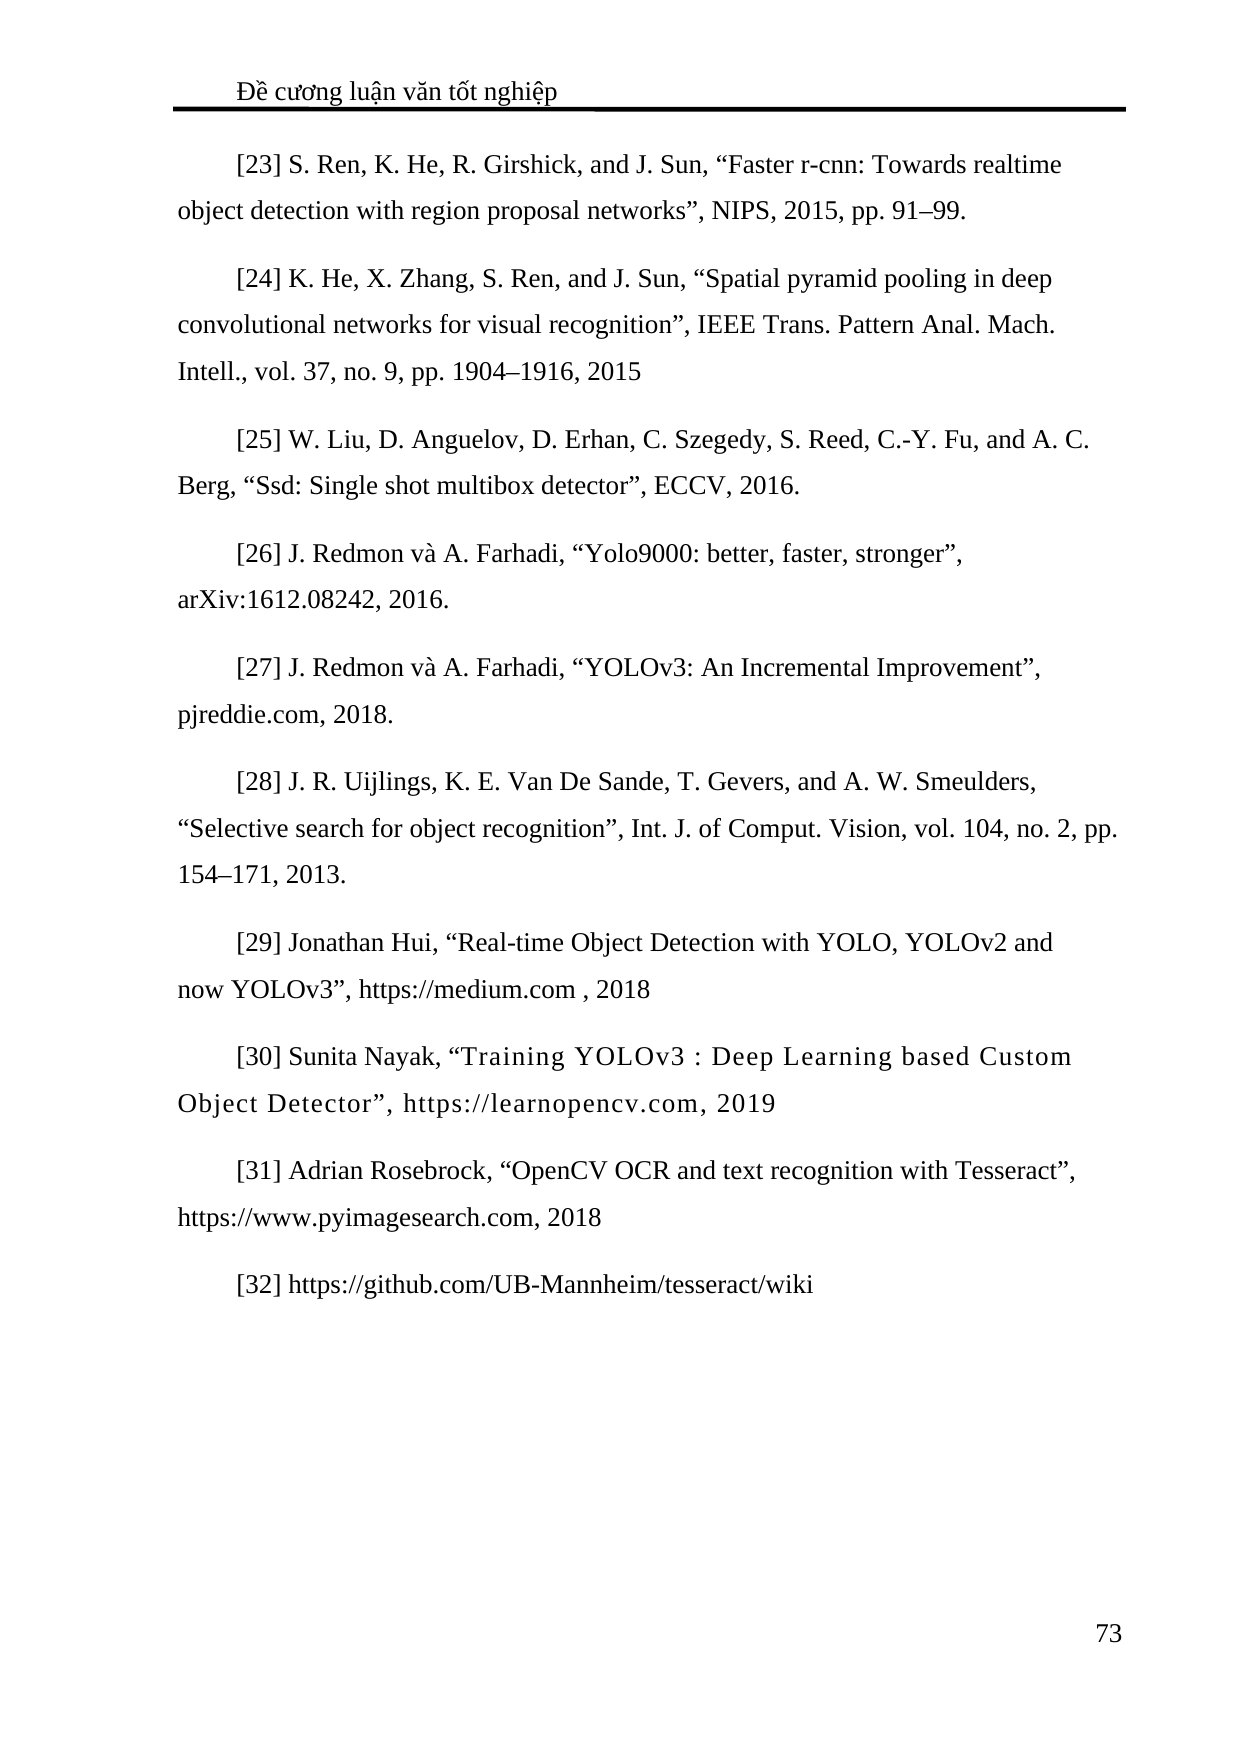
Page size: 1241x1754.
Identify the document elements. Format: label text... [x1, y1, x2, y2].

text [29] Jonathan Hui, “Real-time Object Detection with YOLO, YOLOv2 and now YOLOv3”, https://medium.com , 2018 [177, 926, 1122, 1004]
text [23] S. Ren, K. He, R. Girshick, and J. Sun, “Faster r-cnn: Towards realtime object detection with region proposal networks”, NIPS, 2015, pp. 91–99. [177, 148, 1122, 226]
text [25] W. Liu, D. Anguelov, D. Erhan, C. Szegedy, S. Reed, C.-Y. Fu, and A. C. Berg, “Ssd: Single shot multibox detector”, ECCV, 2016. [177, 423, 1122, 501]
text [30] Sunita Nayak, “Training YOLOv3 : Deep Learning based Custom Object Detector”, https://learnopencv.com, 2019 [177, 1040, 1122, 1118]
text [26] J. Redmon và A. Farhadi, “Yolo9000: better, faster, stronger”, arXiv:1612.08242, 2016. [177, 537, 1122, 615]
text [24] K. He, X. Zhang, S. Ren, and J. Sun, “Spatial pyramid pooling in deep convolutional networks for visual recognition”, IEEE Trans. Pattern Anal. Mach. Intell., vol. 37, no. 9, pp. 1904–1916, 2015 [177, 262, 1122, 386]
text [32] https://github.com/UB-Mannheim/tesseract/wiki [177, 1268, 1122, 1300]
text [31] Adrian Rosebrock, “OpenCV OCR and text recognition with Tesseract”, https://www.pyimagesearch.com, 2018 [177, 1154, 1122, 1232]
text [28] J. R. Uijlings, K. E. Van De Sande, T. Gevers, and A. W. Smeulders, “Selective search for object recognition”, Int. J. of Comput. Vision, vol. 104, no. 2, pp. 154–171, 2013. [177, 765, 1122, 890]
text [27] J. Redmon và A. Farhadi, “YOLOv3: An Incremental Improvement”, pjreddie.com, 2018. [177, 651, 1122, 729]
